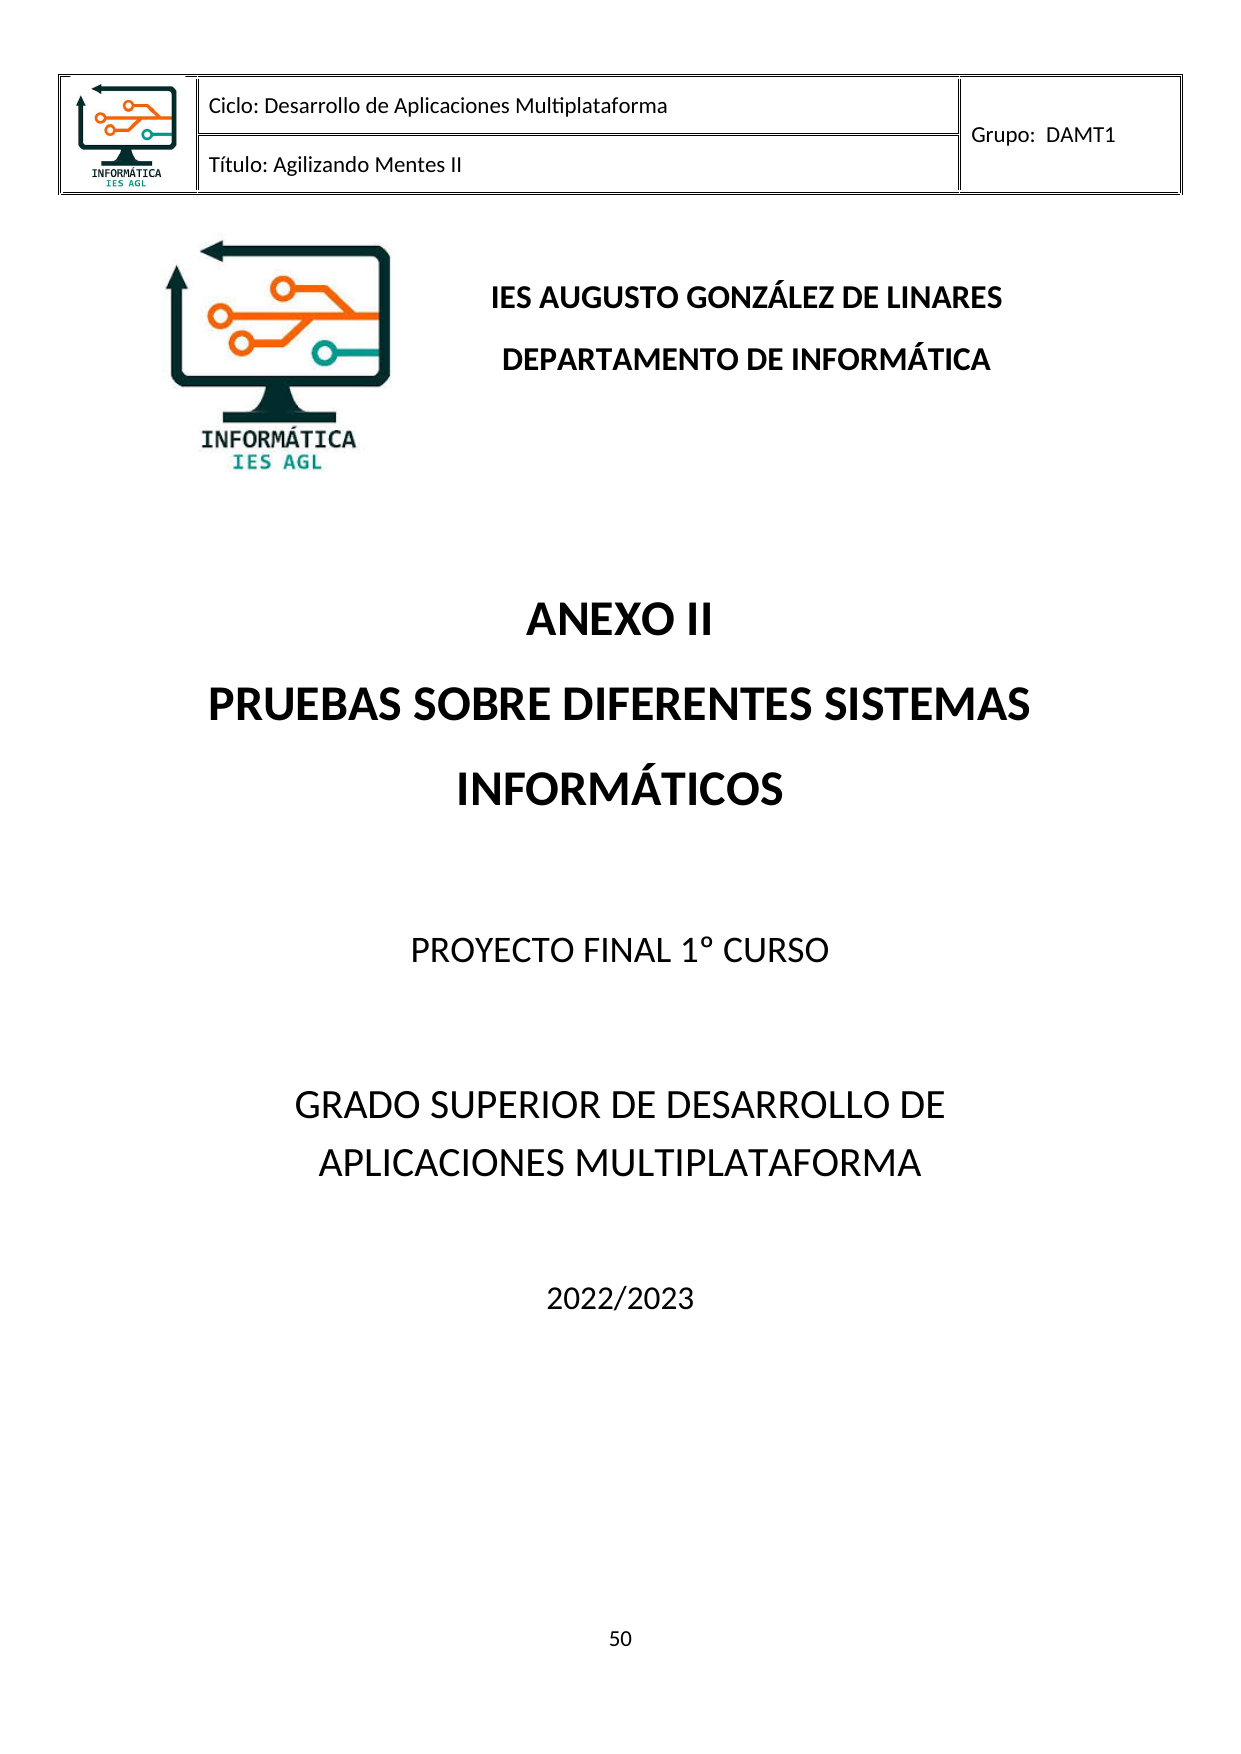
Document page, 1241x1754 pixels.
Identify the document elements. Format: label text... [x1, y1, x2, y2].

text DEPARTAMENTO DE INFORMÁTICA [412, 337, 1063, 378]
text GRADO SUPERIOR DE DESARROLLO DE APLICACIONES MULTIPLATAFORMA [177, 1078, 1063, 1187]
text PROYECTO FINAL 1º CURSO [177, 926, 1063, 972]
picture [70, 76, 186, 192]
text INFORMÁTICOS [177, 757, 1063, 818]
picture [153, 223, 412, 482]
text PRUEBAS SOBRE DIFERENTES SISTEMAS [177, 672, 1063, 733]
text ANEXO II [177, 587, 1063, 648]
text 2022/2023 [177, 1277, 1063, 1317]
text IES AUGUSTO GONZÁLEZ DE LINARES [412, 276, 1063, 317]
